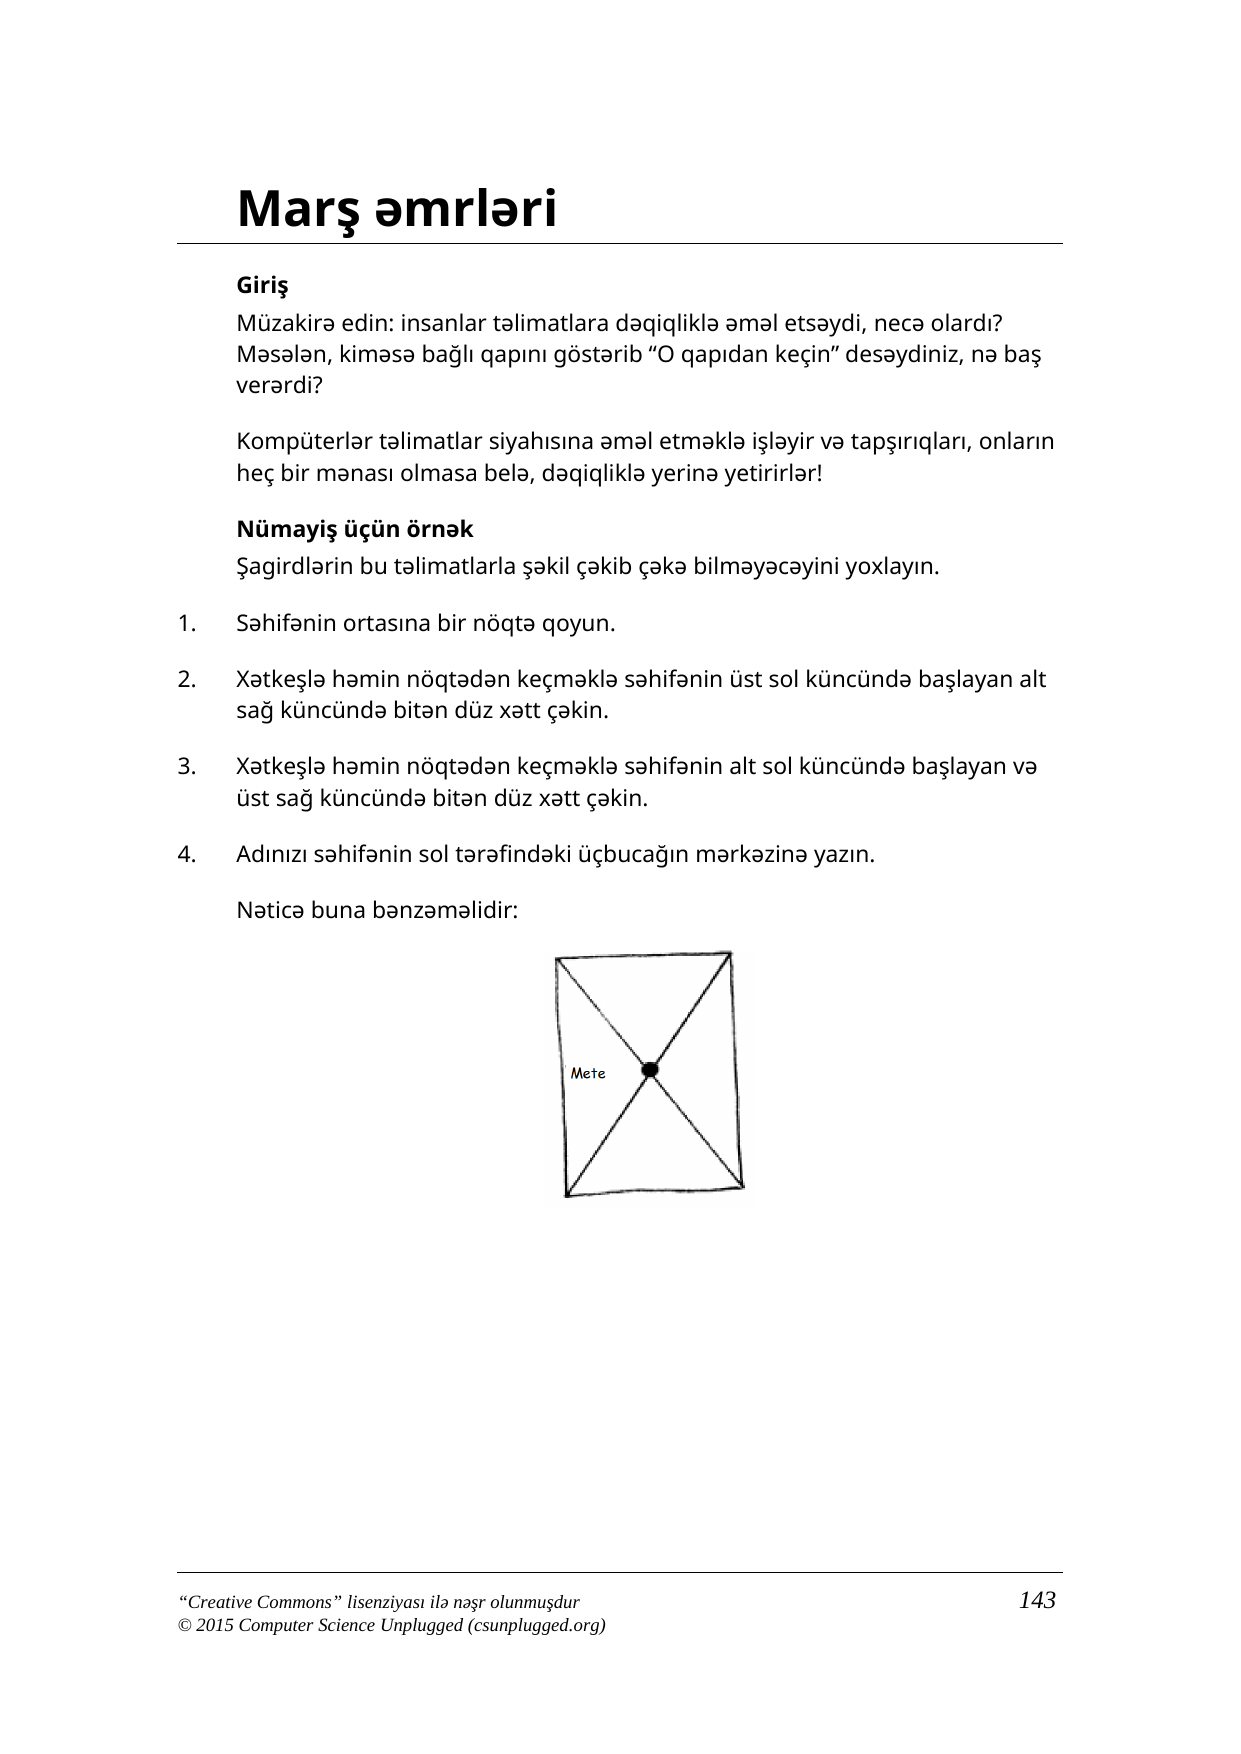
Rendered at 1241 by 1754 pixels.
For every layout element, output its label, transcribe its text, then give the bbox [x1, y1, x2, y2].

picture [543, 950, 756, 1211]
subtitle Nümayiş üçün örnək [236, 513, 1063, 544]
text Nəticə buna bənzəməlidir: [236, 894, 1063, 925]
text Marş əmrləri [177, 173, 1063, 243]
subtitle Giriş [236, 269, 1063, 300]
list Xətkeşlə həmin nöqtədən keçməklə səhifənin üst sol küncündə başlayan alt sağ küncündə bitən düz xətt çəkin. [177, 663, 1063, 725]
text Kompüterlər təlimatlar siyahısına əməl etməklə işləyir və tapşırıqları, onların heç bir mənası olmasa belə, dəqiqliklə yerinə yetirirlər! [236, 425, 1063, 488]
text Şagirdlərin bu təlimatlarla şəkil çəkib çəkə bilməyəcəyini yoxlayın. [236, 550, 1063, 581]
list Adınızı səhifənin sol tərəfindəki üçbucağın mərkəzinə yazın. [177, 838, 1063, 869]
text Müzakirə edin: insanlar təlimatlara dəqiqliklə əməl etsəydi, necə olardı? Məsələn, kiməsə bağlı qapını göstərib “O qapıdan keçin” desəydiniz, nə baş verərdi? [236, 306, 1063, 400]
list Səhifənin ortasına bir nöqtə qoyun. [177, 606, 1063, 638]
list Xətkeşlə həmin nöqtədən keçməklə səhifənin alt sol küncündə başlayan və üst sağ küncündə bitən düz xətt çəkin. [177, 750, 1063, 813]
